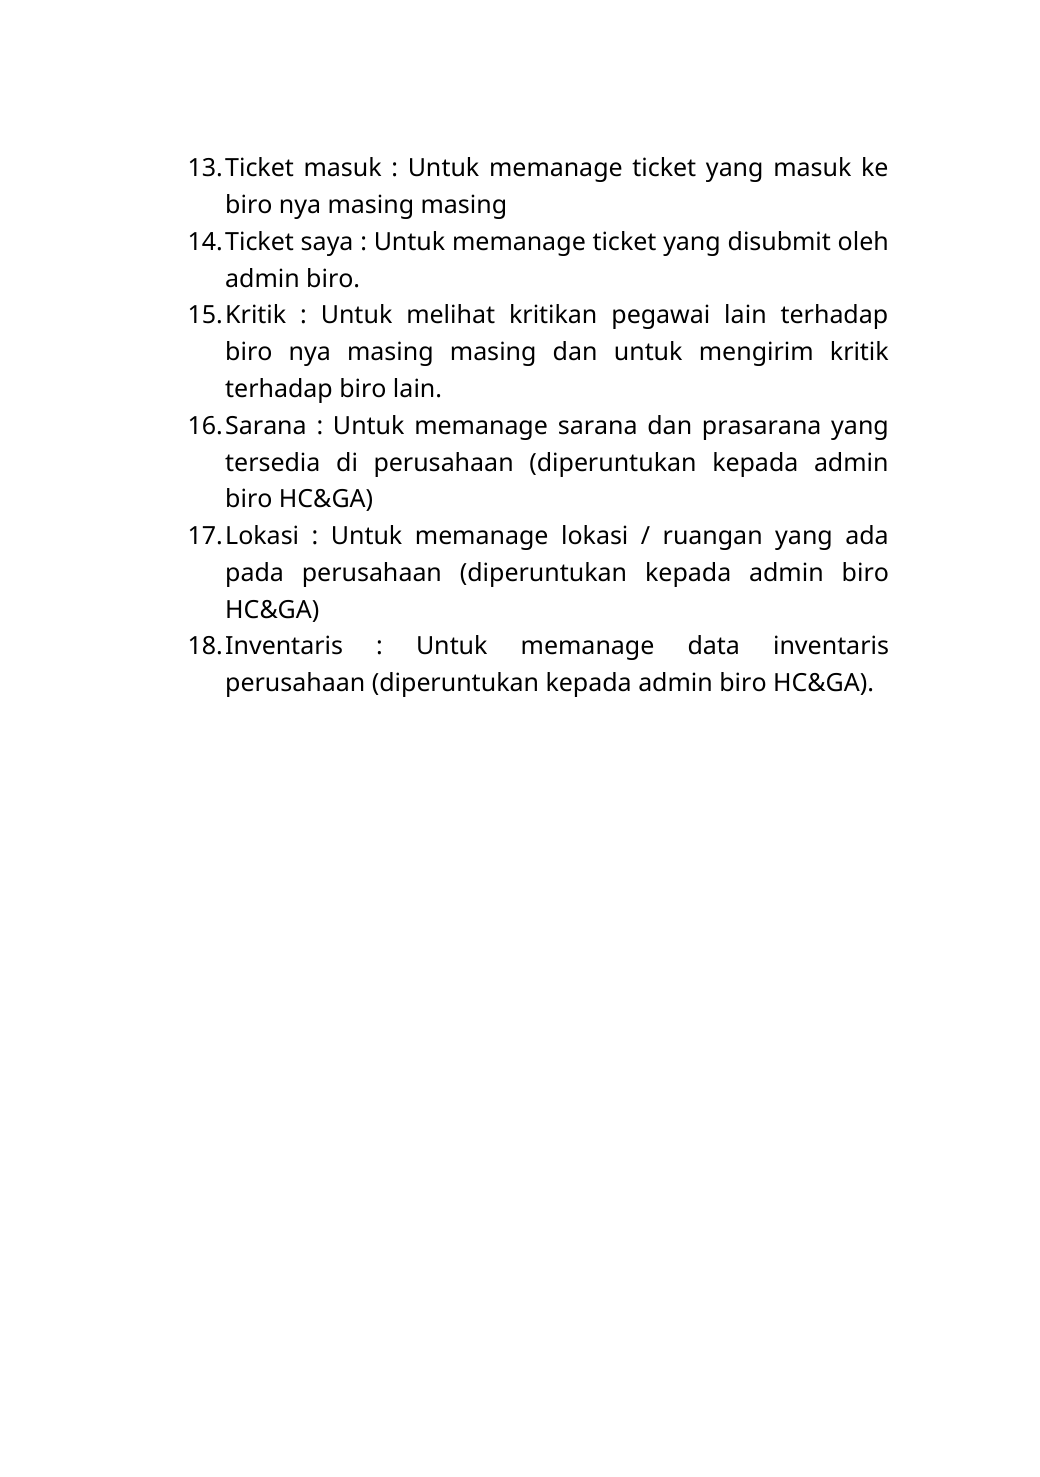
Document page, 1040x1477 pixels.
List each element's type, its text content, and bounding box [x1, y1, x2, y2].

list Lokasi : Untuk memanage lokasi / ruangan yang ada pada perusahaan (diperuntukan kepada admin biro HC&GA) [187, 518, 889, 625]
list Ticket saya : Untuk memanage ticket yang disubmit oleh admin biro. [187, 223, 889, 294]
list Inventaris : Untuk memanage data inventaris perusahaan (diperuntukan kepada admin biro HC&GA). [187, 628, 889, 699]
list Ticket masuk : Untuk memanage ticket yang masuk ke biro nya masing masing [187, 150, 889, 221]
list Sarana : Untuk memanage sarana dan prasarana yang tersedia di perusahaan (diperuntukan kepada admin biro HC&GA) [187, 407, 889, 515]
list Kritik : Untuk melihat kritikan pegawai lain terhadap biro nya masing masing dan untuk mengirim kritik terhadap biro lain. [187, 297, 889, 405]
